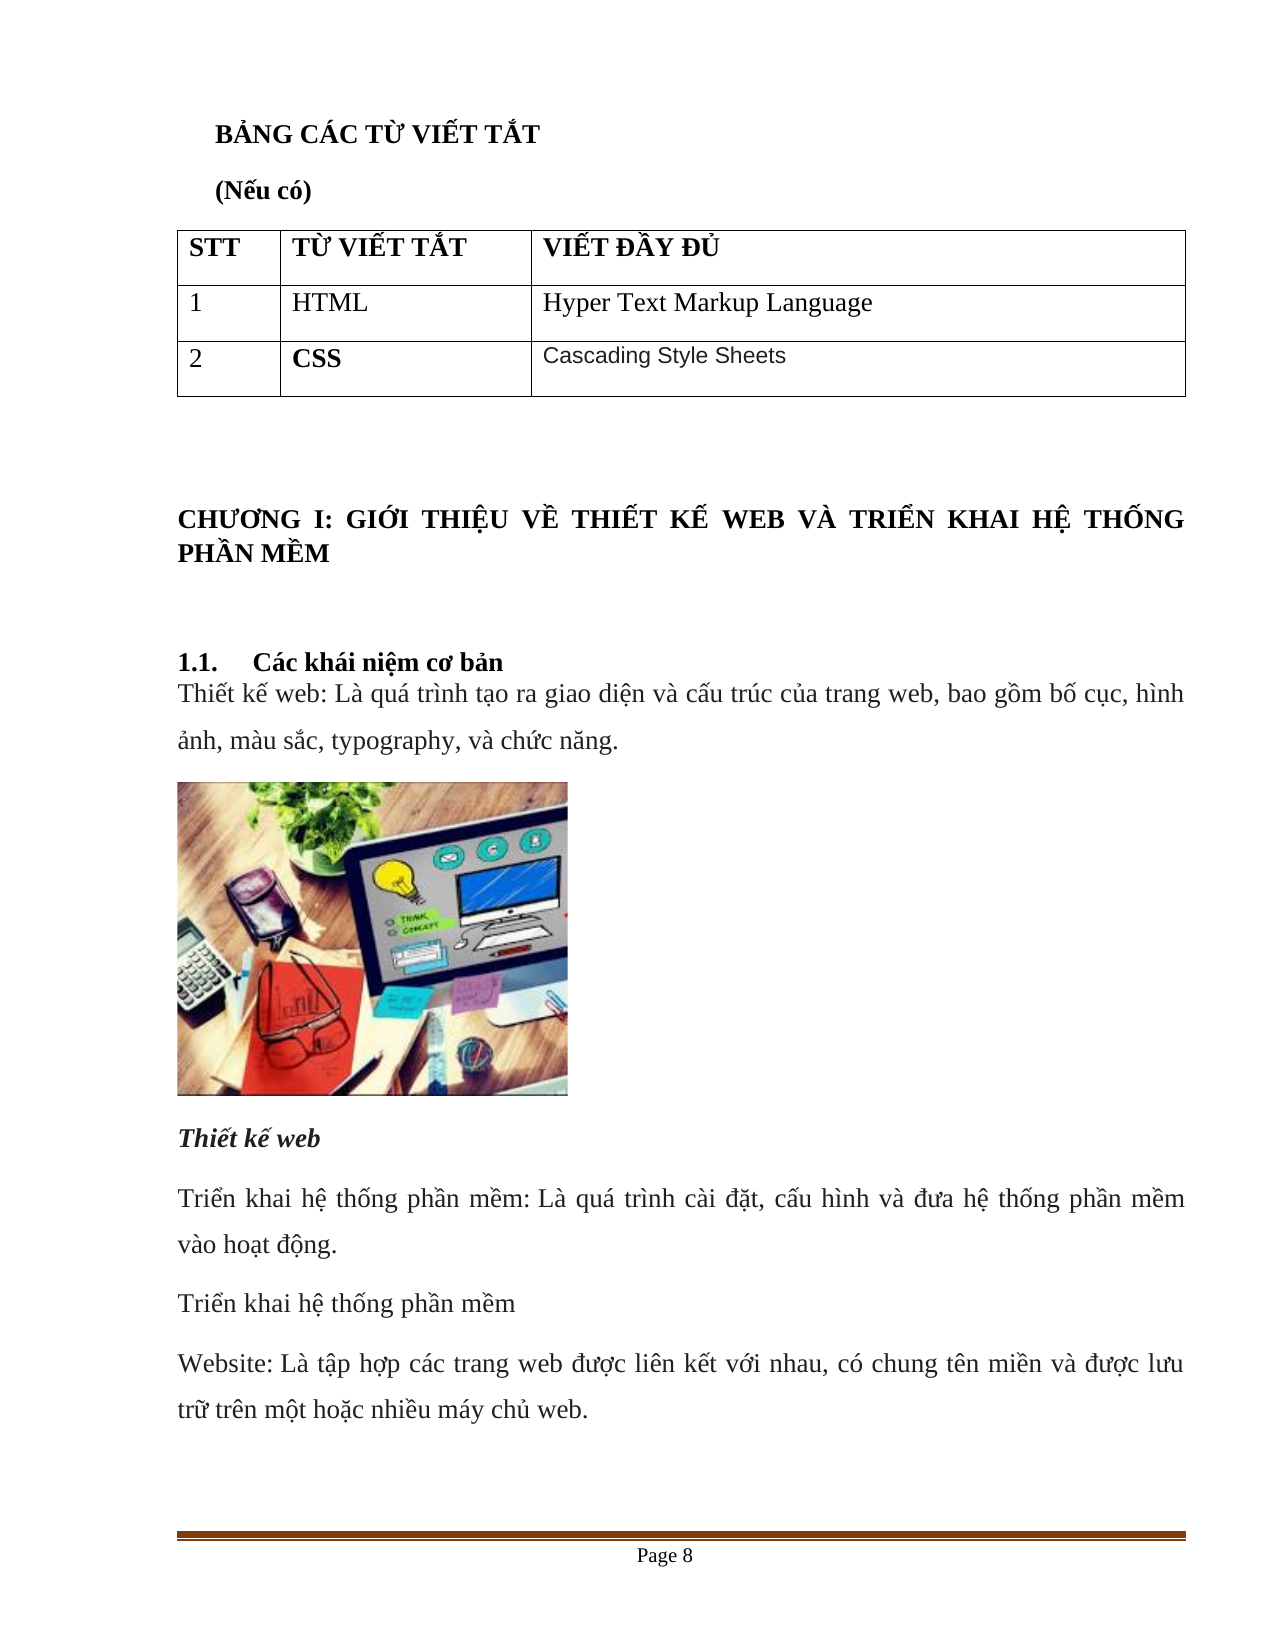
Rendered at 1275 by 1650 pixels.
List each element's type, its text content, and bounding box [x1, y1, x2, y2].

text Website: Là tập hợp các trang web được liên kết với nhau, có chung tên miền và được lưu trữ trên một hoặc nhiều máy chủ web. [177, 1347, 1186, 1424]
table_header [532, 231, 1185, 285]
text Thiết kế web: Là quá trình tạo ra giao diện và cấu trúc của trang web, bao gồm bố cục, hình ảnh, màu sắc, typography, và chức năng. [177, 677, 1186, 755]
text CHƯƠNG I: GIỚI THIỆU VỀ THIẾT KẾ WEB VÀ TRIỂN KHAI HỆ THỐNG PHẦN MỀM [177, 503, 1186, 568]
text Thiết kế web [177, 1122, 1186, 1154]
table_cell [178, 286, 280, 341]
picture [177, 782, 568, 1096]
text Triển khai hệ thống phần mềm [177, 1287, 1186, 1319]
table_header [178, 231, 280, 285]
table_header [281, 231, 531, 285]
list Các khái niệm cơ bản [177, 646, 1186, 677]
text (Nếu có) [177, 174, 1186, 205]
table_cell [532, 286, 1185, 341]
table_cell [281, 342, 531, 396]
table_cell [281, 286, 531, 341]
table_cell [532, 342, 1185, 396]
text BẢNG CÁC TỪ VIẾT TẮT [177, 118, 1186, 149]
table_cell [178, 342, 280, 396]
text Triển khai hệ thống phần mềm: Là quá trình cài đặt, cấu hình và đưa hệ thống phần mềm vào hoạt động. [177, 1182, 1186, 1259]
